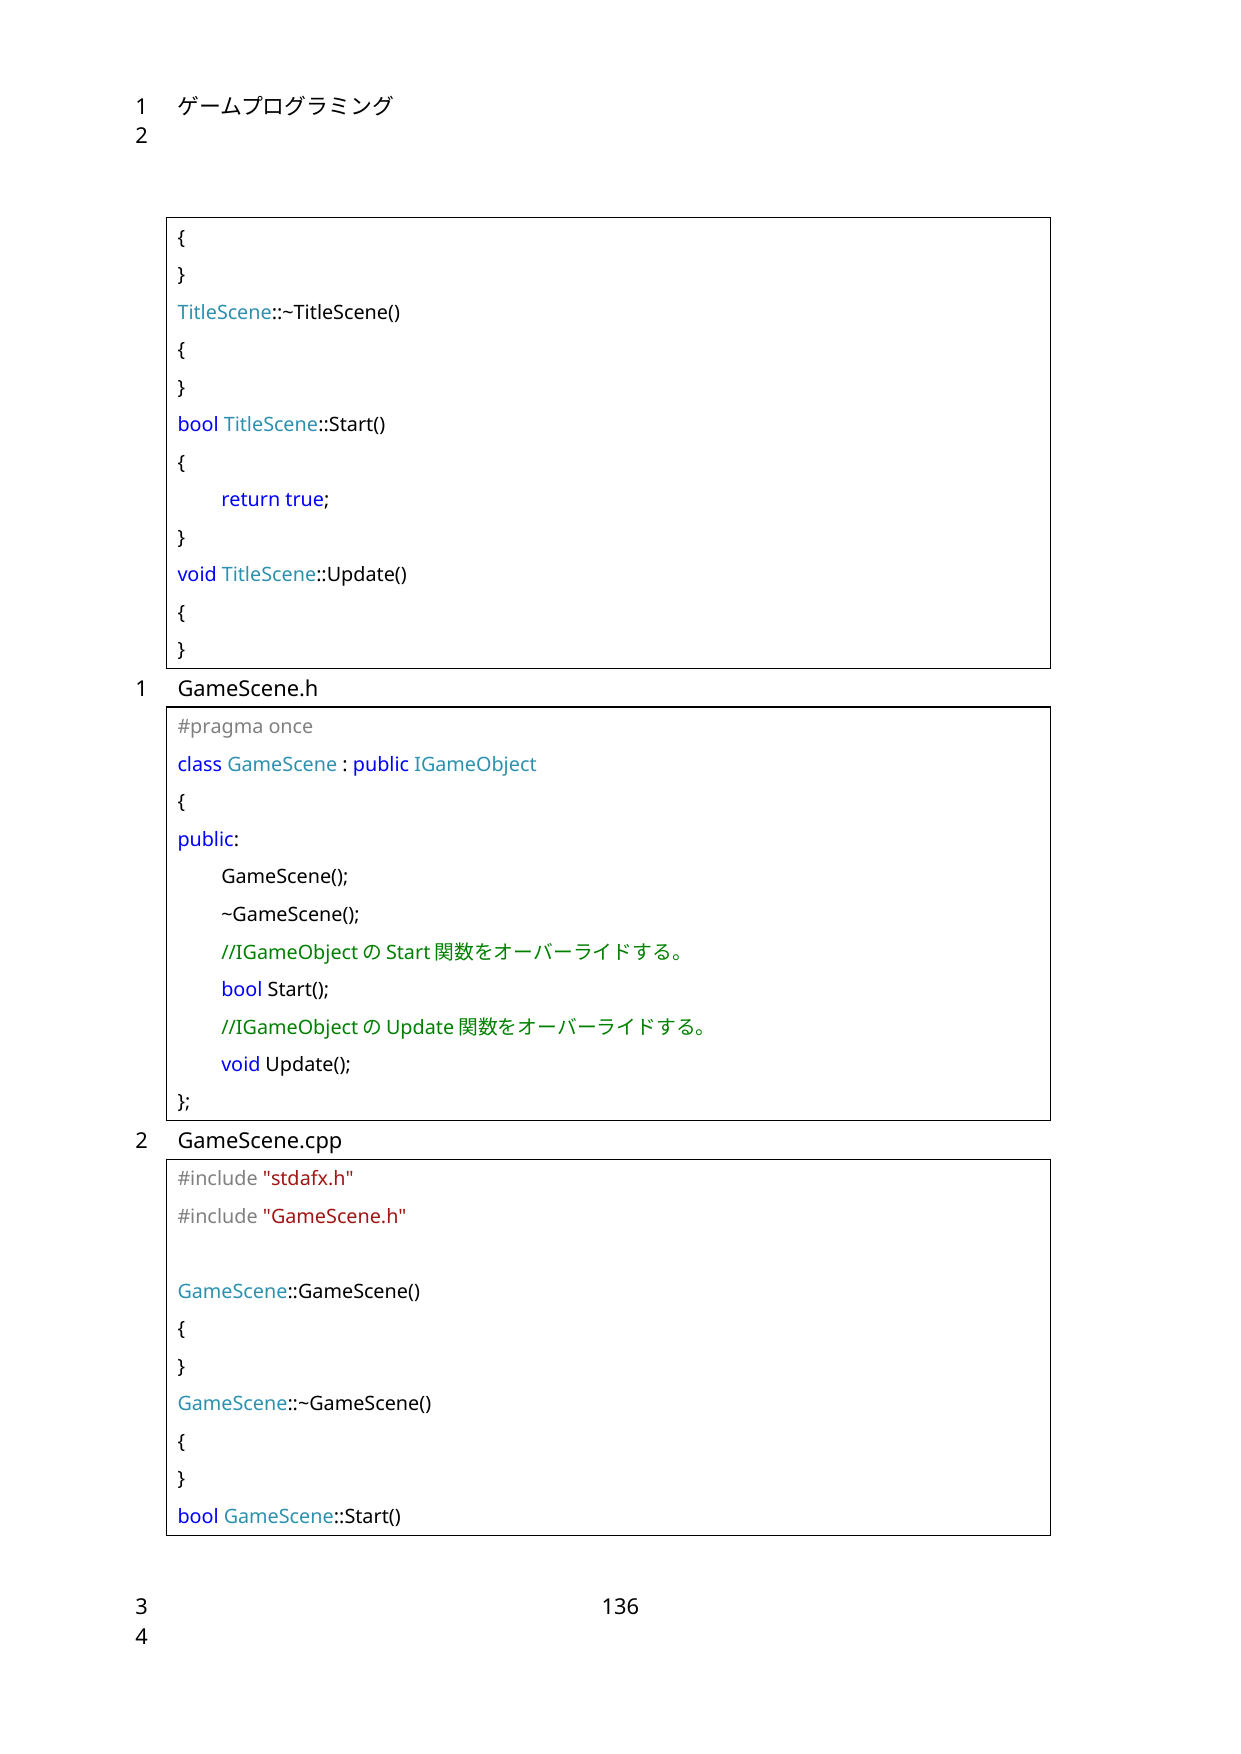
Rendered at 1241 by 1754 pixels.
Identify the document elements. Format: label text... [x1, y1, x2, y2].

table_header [167, 1160, 1050, 1534]
text GameScene.cpp [177, 1121, 1063, 1158]
text GameScene.h [177, 669, 1063, 706]
table_header #pragma once class GameScene : public IGameObject { public: GameScene(); ~GameScene(); //IGameObjectのStart関数をオーバーライドする。 bool Start(); //IGameObjectのUpdate関数をオーバーライドする。 void Update(); }; [167, 708, 1050, 1120]
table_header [167, 218, 1050, 668]
